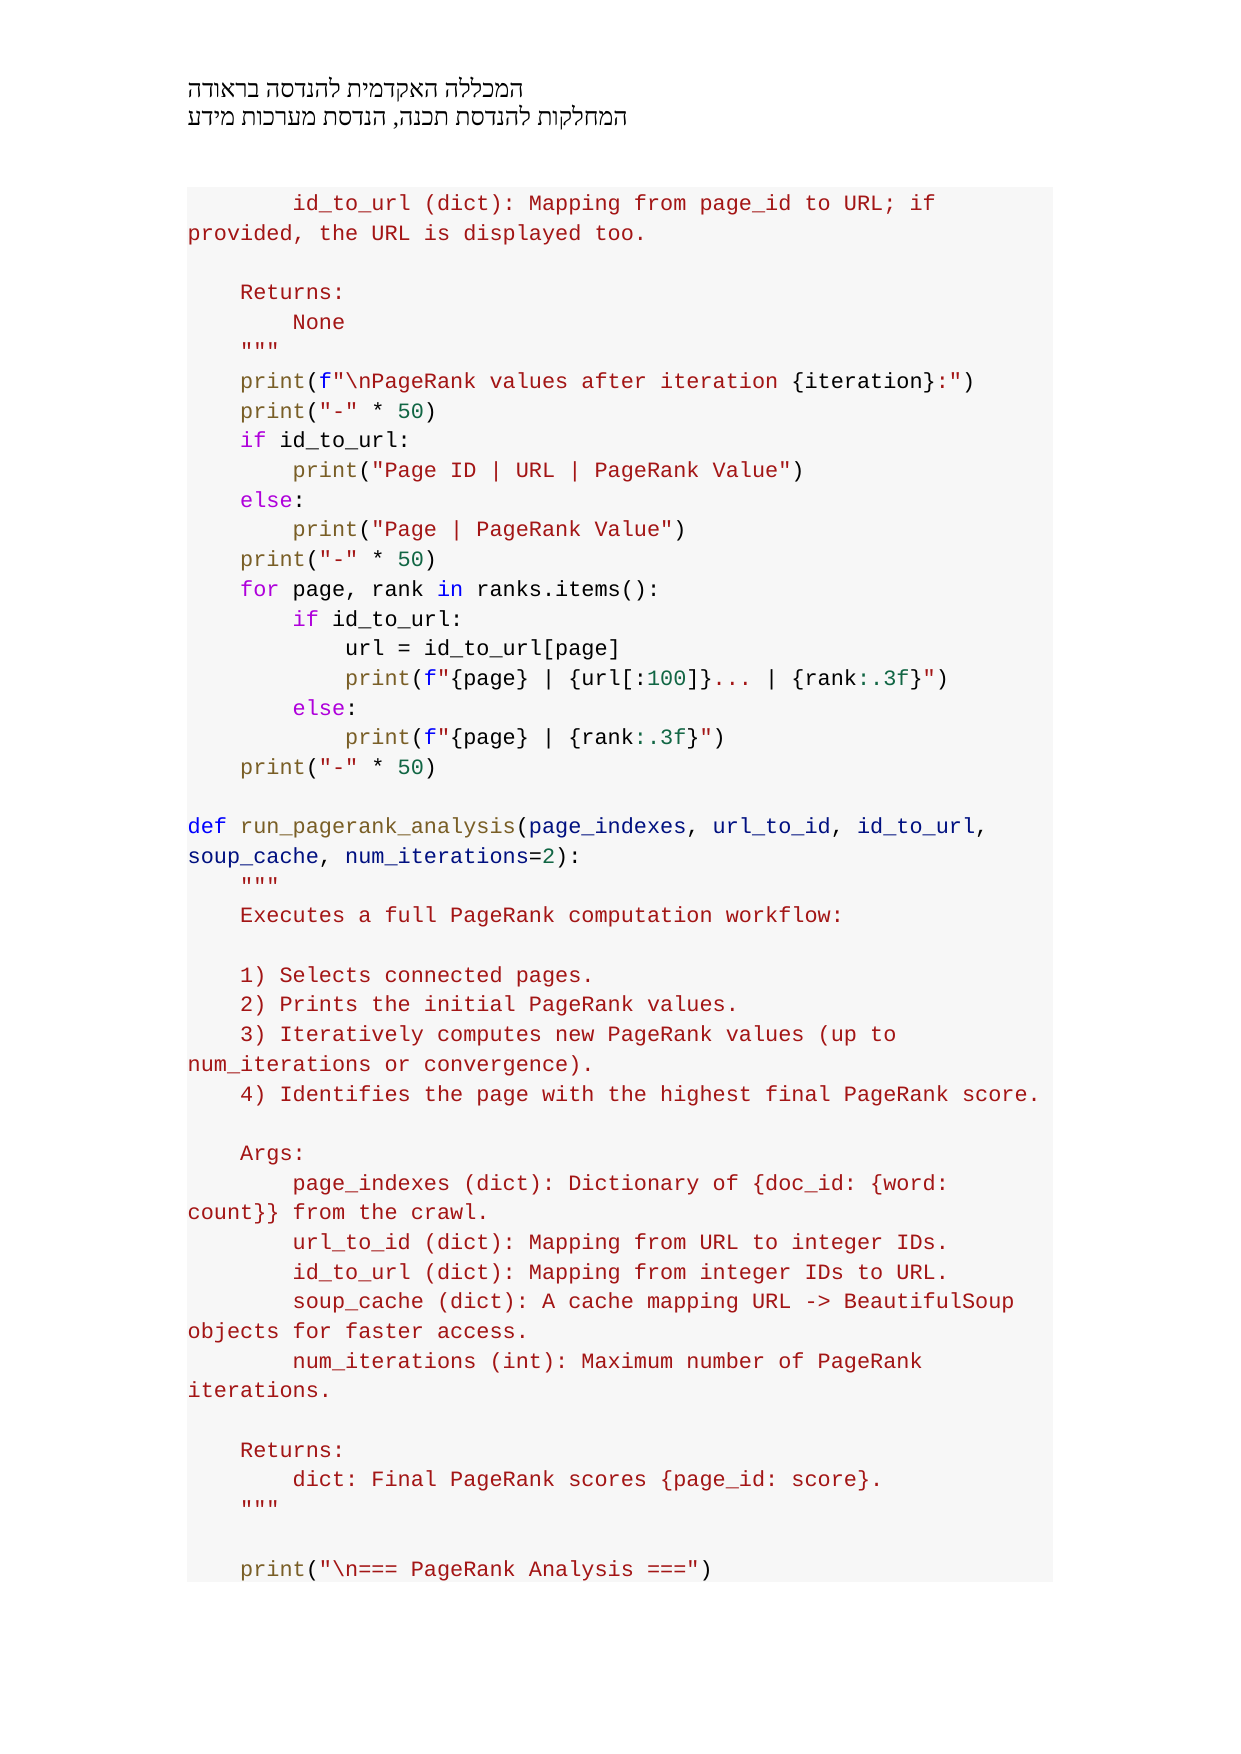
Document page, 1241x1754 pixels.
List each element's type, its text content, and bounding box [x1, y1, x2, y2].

text Returns: [187, 1434, 1053, 1464]
text 4) Identifies the page with the highest final PageRank score. [187, 1078, 1053, 1107]
text dict: Final PageRank scores {page_id: score}. [187, 1464, 1053, 1493]
text print("-" * 50) [187, 543, 1053, 573]
text 1) Selects connected pages. [187, 959, 1053, 989]
text def run_pagerank_analysis(page_indexes, url_to_id, id_to_url, soup_cache, num_iterations=2): [187, 811, 1053, 870]
text Args: [187, 1137, 1053, 1167]
text if id_to_url: [187, 425, 1053, 454]
text print("-" * 50) [187, 751, 1053, 781]
text Executes a full PageRank computation workflow: [187, 900, 1053, 929]
text print("Page | PageRank Value") [187, 514, 1053, 543]
text for page, rank in ranks.items(): [187, 573, 1053, 603]
text id_to_url (dict): Mapping from page_id to URL; if provided, the URL is displayed too. [187, 187, 1053, 247]
text 2) Prints the initial PageRank values. [187, 989, 1053, 1018]
text None [187, 306, 1053, 336]
text if id_to_url: [187, 603, 1053, 632]
text id_to_url (dict): Mapping from integer IDs to URL. [187, 1256, 1053, 1286]
text print(f"\nPageRank values after iteration {iteration}:") [187, 365, 1053, 395]
text Returns: [187, 276, 1053, 306]
text print(f"{page} | {url[:100]}... | {rank:.3f}") [187, 662, 1053, 692]
text print(f"{page} | {rank:.3f}") [187, 722, 1053, 751]
text """ [187, 336, 1053, 365]
text print("Page ID | URL | PageRank Value") [187, 454, 1053, 484]
text """ [187, 870, 1053, 900]
text else: [187, 484, 1053, 514]
text soup_cache (dict): A cache mapping URL -> BeautifulSoup objects for faster access. [187, 1286, 1053, 1345]
text num_iterations (int): Maximum number of PageRank iterations. [187, 1345, 1053, 1404]
text print("\n=== PageRank Analysis ===") [187, 1553, 1053, 1582]
text 3) Iteratively computes new PageRank values (up to num_iterations or convergence). [187, 1018, 1053, 1078]
text else: [187, 692, 1053, 722]
text page_indexes (dict): Dictionary of {doc_id: {word: count}} from the crawl. [187, 1167, 1053, 1226]
text """ [187, 1493, 1053, 1523]
text print("-" * 50) [187, 395, 1053, 425]
text url_to_id (dict): Mapping from URL to integer IDs. [187, 1226, 1053, 1256]
text url = id_to_url[page] [187, 632, 1053, 662]
